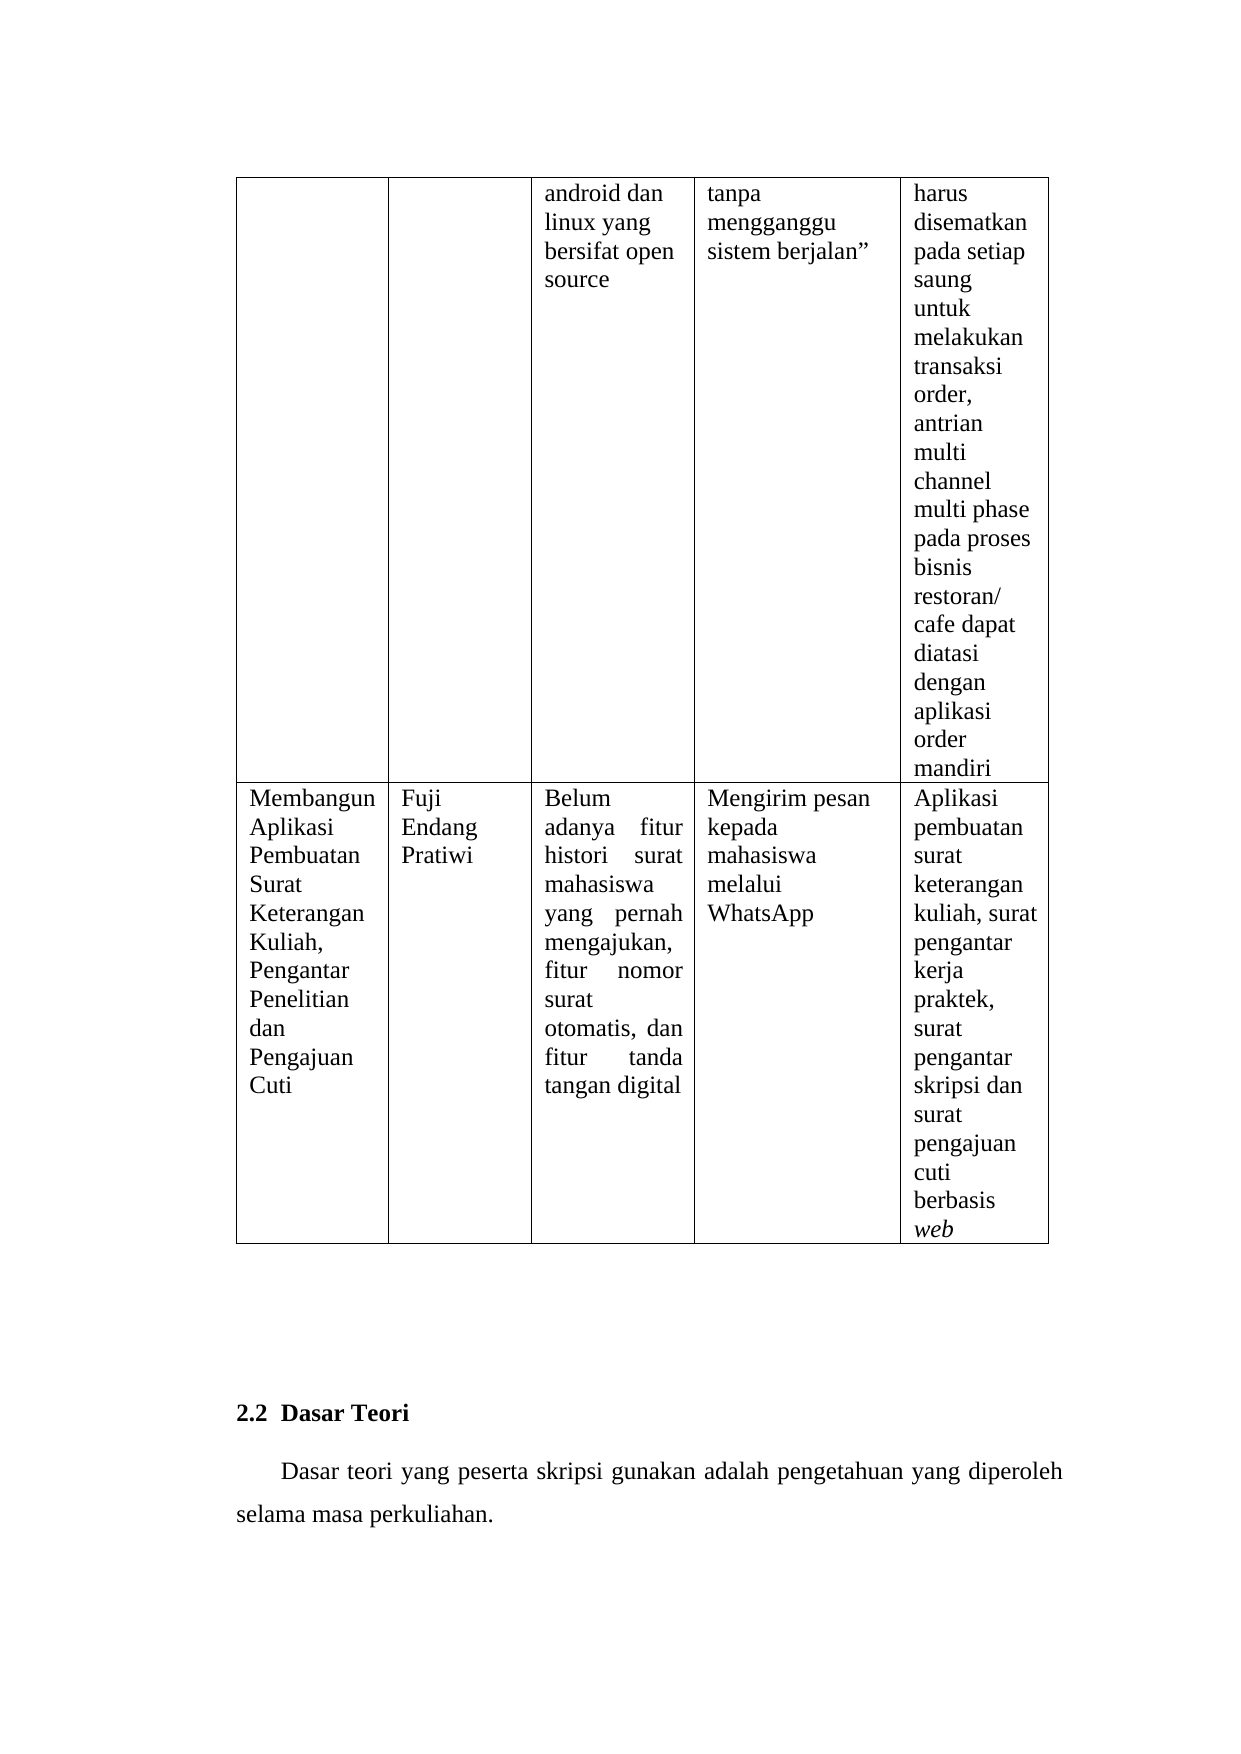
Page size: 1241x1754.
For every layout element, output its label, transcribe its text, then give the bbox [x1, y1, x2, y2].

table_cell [237, 178, 388, 782]
table_cell Membangun Aplikasi Pembuatan Surat Keterangan Kuliah, Pengantar Penelitian dan Pengajuan Cuti [237, 783, 388, 1243]
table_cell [901, 178, 1048, 782]
table_cell Fuji Endang Pratiwi [389, 783, 531, 1243]
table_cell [532, 178, 694, 782]
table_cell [695, 178, 900, 782]
table_cell Aplikasi pembuatan surat keterangan kuliah, surat pengantar kerja praktek, surat pengantar skripsi dan surat pengajuan cuti berbasis web [901, 783, 1048, 1243]
table_cell Belum adanya fitur histori surat mahasiswa yang pernah mengajukan, fitur nomor surat otomatis, dan fitur tanda tangan digital [532, 783, 694, 1243]
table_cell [389, 178, 531, 782]
list Dasar Teori [236, 1398, 1063, 1427]
text Dasar teori yang peserta skripsi gunakan adalah pengetahuan yang diperoleh selama masa perkuliahan. [236, 1456, 1063, 1528]
table_cell Mengirim pesan kepada mahasiswa melalui WhatsApp [695, 783, 900, 1243]
